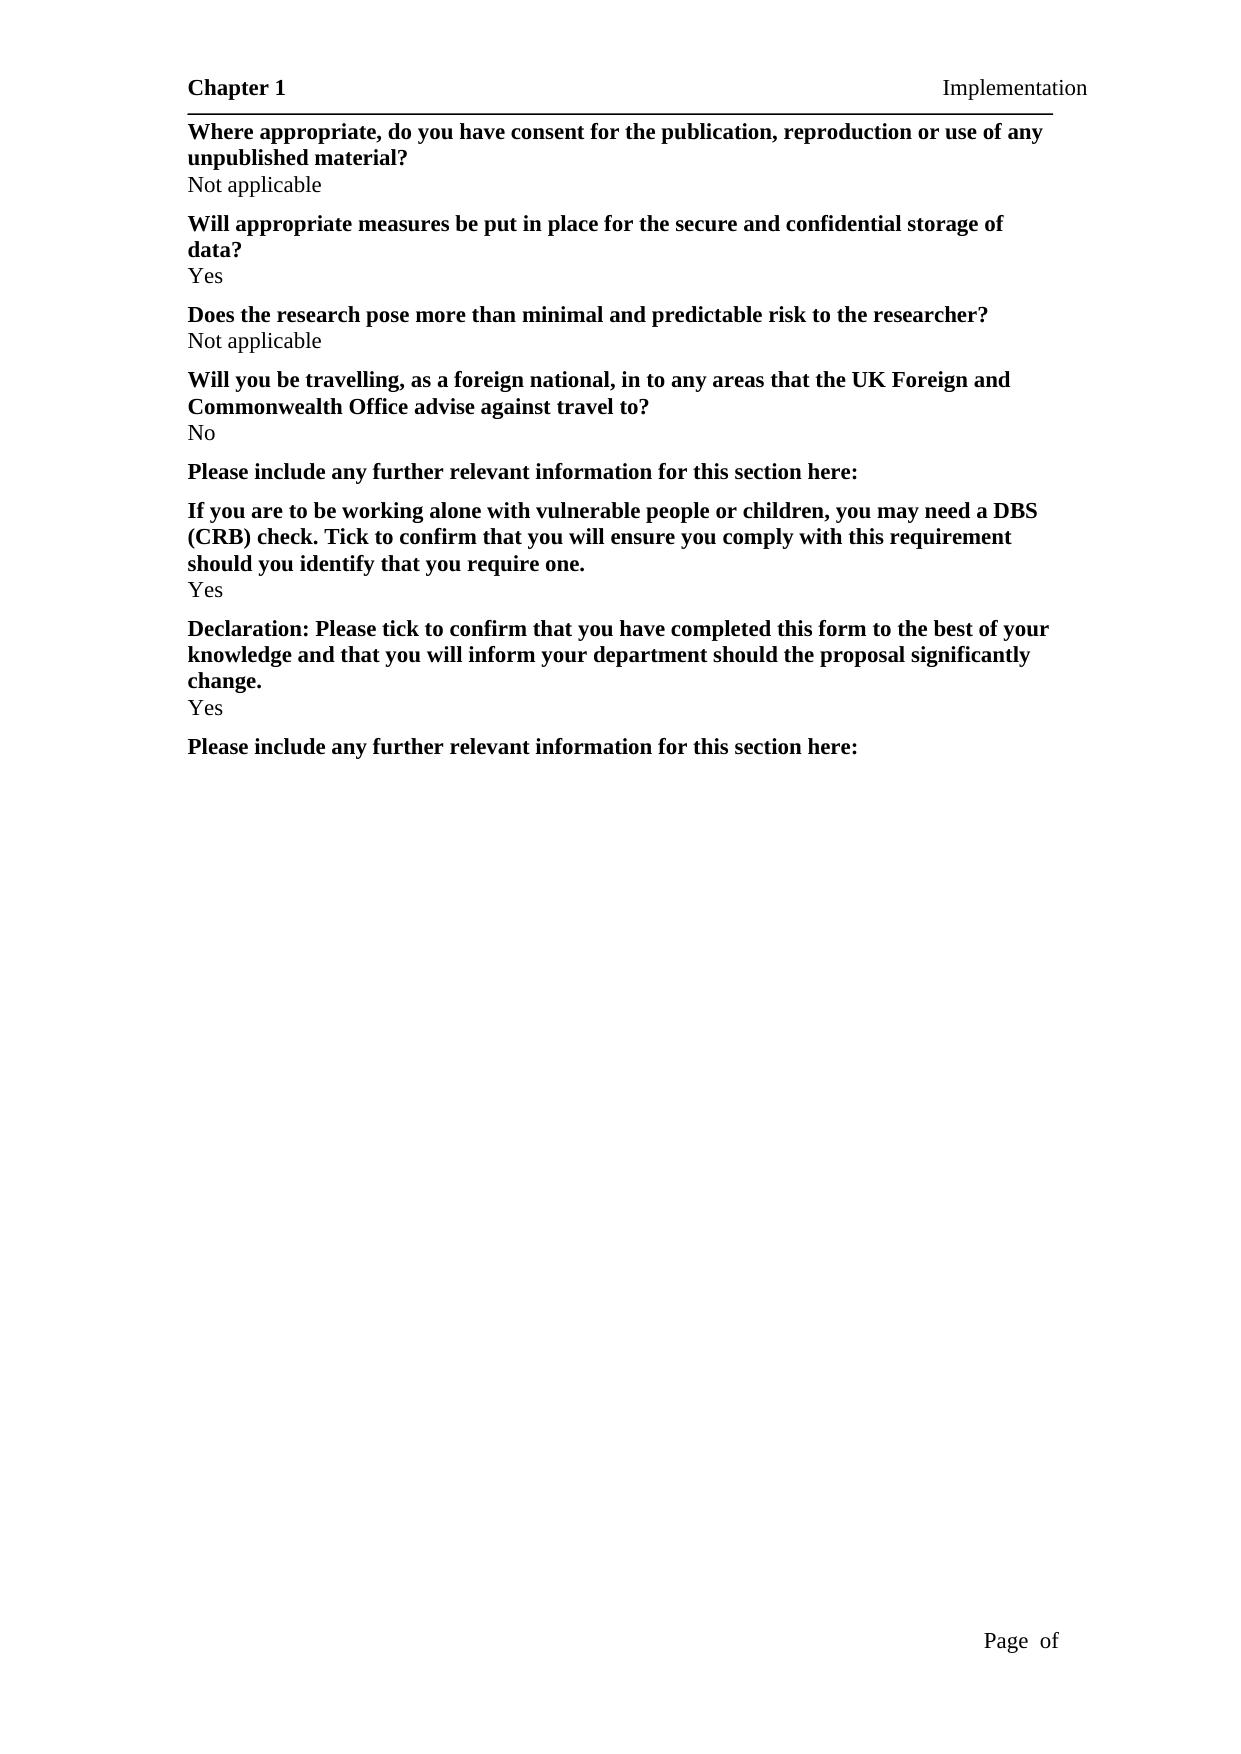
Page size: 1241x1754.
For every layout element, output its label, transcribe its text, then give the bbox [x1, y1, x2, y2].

text Does the research pose more than minimal and predictable risk to the researcher? Not applicable [187, 301, 1053, 354]
text Where appropriate, do you have consent for the publication, reproduction or use of any unpublished material? Not applicable [187, 118, 1053, 197]
text Please include any further relevant information for this section here: [187, 458, 1053, 484]
text Will you be travelling, as a foreign national, in to any areas that the UK Foreign and Commonwealth Office advise against travel to? No [187, 366, 1053, 446]
text If you are to be working alone with vulnerable people or children, you may need a DBS (CRB) check. Tick to confirm that you will ensure you comply with this requirement should you identify that you require one. Yes [187, 497, 1053, 602]
text Declaration: Please tick to confirm that you have completed this form to the best of your knowledge and that you will inform your department should the proposal significantly change. Yes [187, 615, 1053, 720]
text Will appropriate measures be put in place for the secure and confidential storage of data? Yes [187, 210, 1053, 289]
text Please include any further relevant information for this section here: [187, 733, 1053, 759]
